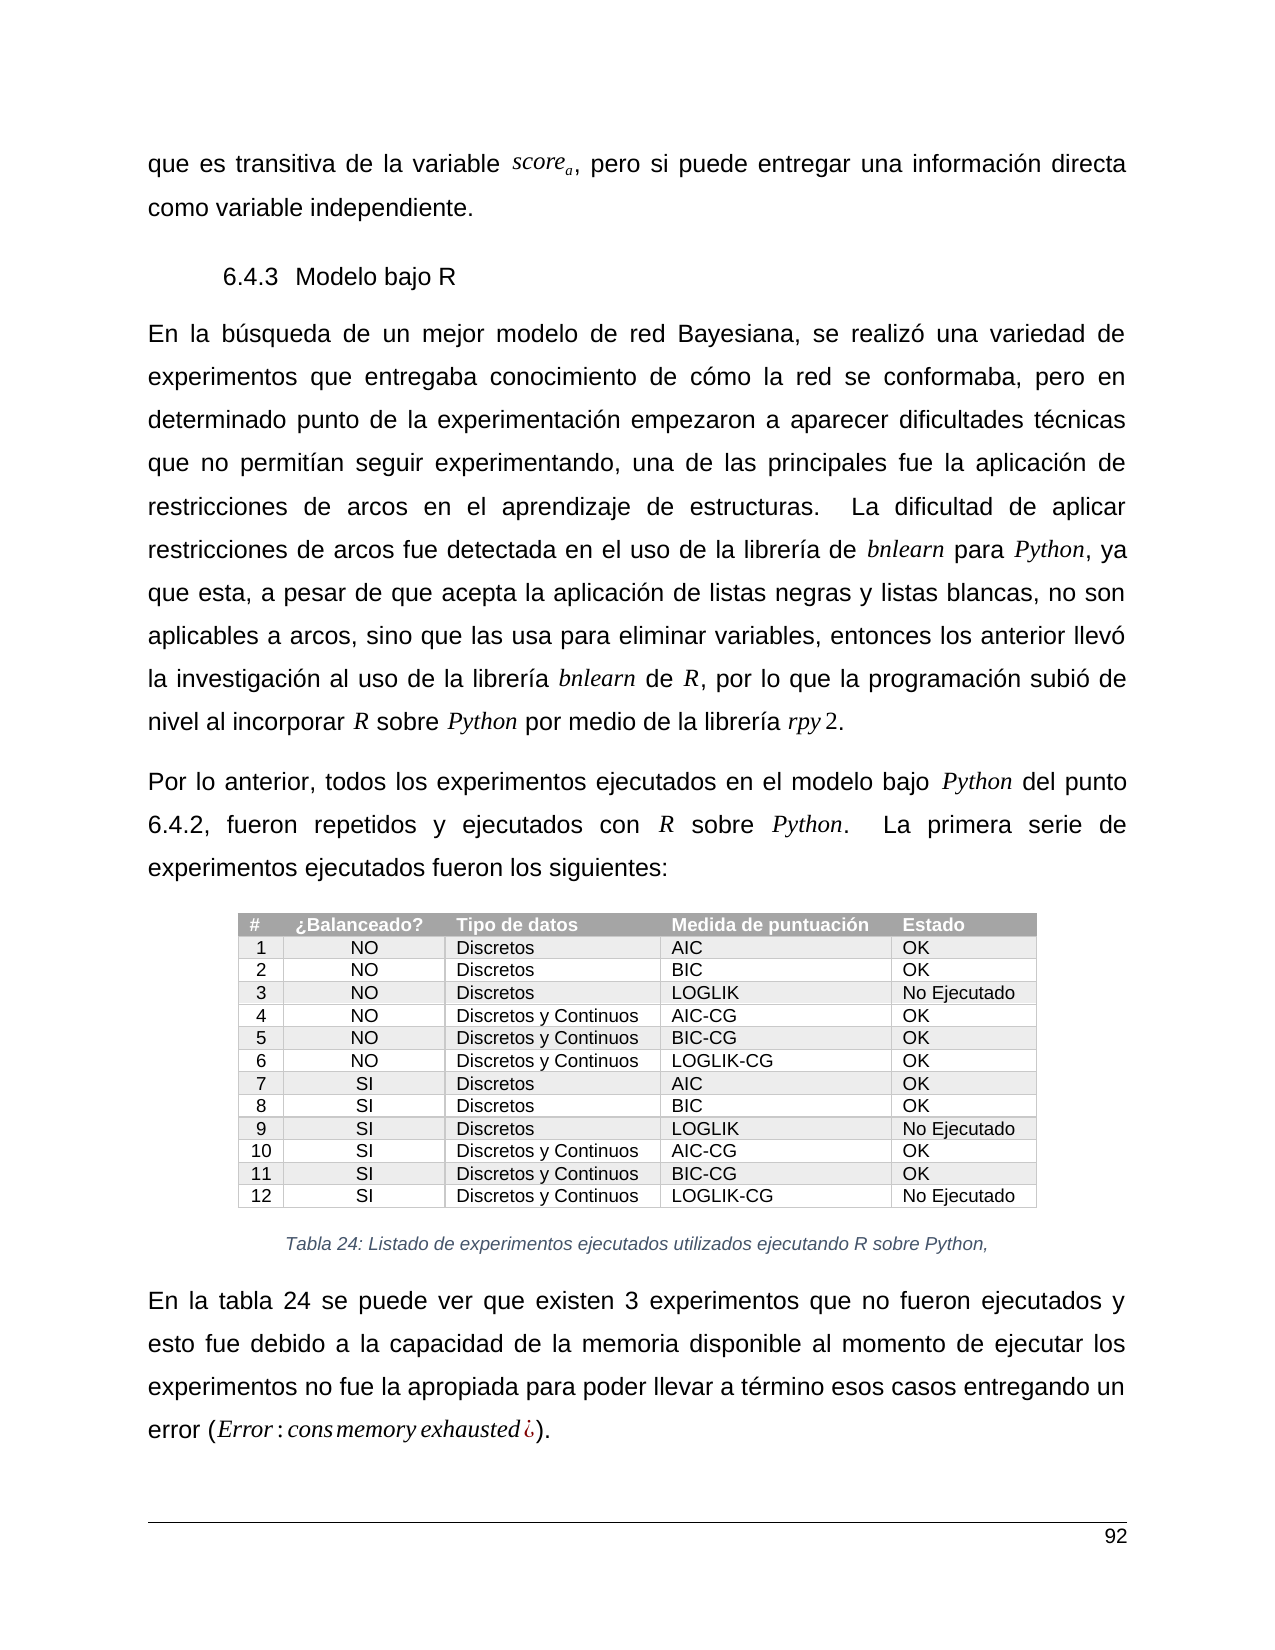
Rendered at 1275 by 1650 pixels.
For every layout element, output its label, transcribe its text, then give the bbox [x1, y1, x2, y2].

table_cell NO [284, 1027, 444, 1049]
table_cell BIC [661, 959, 891, 981]
table_cell Discretos y Continuos [446, 1027, 660, 1049]
table_cell SI [284, 1118, 444, 1139]
table_cell 4 [239, 1005, 283, 1026]
table_header # [239, 914, 283, 936]
table_cell SI [284, 1163, 444, 1184]
table_cell No Ejecutado [892, 1185, 1036, 1207]
table_cell 3 [239, 982, 283, 1003]
table_cell NO [284, 1005, 444, 1026]
table_cell Discretos y Continuos [446, 1050, 660, 1071]
table_cell OK [892, 959, 1036, 981]
text En la tabla 24 se puede ver que existen 3 experimentos que no fueron ejecutados y esto fue debido a la capacidad de la memoria disponible al momento de ejecutar los experimentos no fue la apropiada para poder llevar a término esos casos entregando un error (). [148, 1286, 1127, 1444]
table_cell 11 [239, 1163, 283, 1184]
table_header Medida de puntuación [661, 914, 891, 936]
table_cell Discretos y Continuos [446, 1185, 660, 1207]
table_cell Discretos [446, 959, 660, 981]
table_cell BIC-CG [661, 1163, 891, 1184]
table_cell AIC [661, 1072, 891, 1094]
table_header ¿Balanceado? [284, 914, 444, 936]
table_cell OK [892, 1095, 1036, 1116]
text Modelo bajo R [223, 262, 1127, 290]
table_cell SI [284, 1185, 444, 1207]
table_cell Discretos [446, 1072, 660, 1094]
table_cell 6 [239, 1050, 283, 1071]
table_cell LOGLIK-CG [661, 1185, 891, 1207]
table_cell Discretos [446, 982, 660, 1003]
table_cell Discretos [446, 1095, 660, 1116]
table_cell AIC-CG [661, 1005, 891, 1026]
table_cell Discretos y Continuos [446, 1005, 660, 1026]
table_cell Discretos [446, 1118, 660, 1139]
table_cell BIC [661, 1095, 891, 1116]
table_cell OK [892, 1050, 1036, 1071]
table_cell OK [892, 1072, 1036, 1094]
table_header Tipo de datos [446, 914, 660, 936]
table_cell AIC [661, 937, 891, 958]
table_cell AIC-CG [661, 1140, 891, 1162]
table_cell NO [284, 937, 444, 958]
table_cell SI [284, 1140, 444, 1162]
table_cell 7 [239, 1072, 283, 1094]
table_cell NO [284, 1050, 444, 1071]
table_cell NO [284, 982, 444, 1003]
table_cell 8 [239, 1095, 283, 1116]
text Por lo anterior, todos los experimentos ejecutados en el modelo bajo del punto 6.4.2, fueron repetidos y ejecutados con sobre . La primera serie de experimentos ejecutados fueron los siguientes: [148, 767, 1127, 882]
table_cell 12 [239, 1185, 283, 1207]
table_cell NO [284, 959, 444, 981]
table_cell SI [284, 1072, 444, 1094]
table_cell Discretos [446, 937, 660, 958]
table_cell LOGLIK [661, 982, 891, 1003]
table_cell No Ejecutado [892, 1118, 1036, 1139]
table_cell 9 [239, 1118, 283, 1139]
table_cell 10 [239, 1140, 283, 1162]
table_cell 2 [239, 959, 283, 981]
table_cell Discretos y Continuos [446, 1163, 660, 1184]
table_cell Discretos y Continuos [446, 1140, 660, 1162]
table_cell No Ejecutado [892, 982, 1036, 1003]
table_cell OK [892, 1140, 1036, 1162]
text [148, 148, 1127, 222]
table_cell 1 [239, 937, 283, 958]
table_header Estado [892, 914, 1036, 936]
table_cell OK [892, 1027, 1036, 1049]
table_cell OK [892, 1005, 1036, 1026]
table_cell 5 [239, 1027, 283, 1049]
text En la búsqueda de un mejor modelo de red Bayesiana, se realizó una variedad de experimentos que entregaba conocimiento de cómo la red se conformaba, pero en determinado punto de la experimentación empezaron a aparecer dificultades técnicas que no permitían seguir experimentando, una de las principales fue la aplicación de restricciones de arcos en el aprendizaje de estructuras. La dificultad de aplicar restricciones de arcos fue detectada en el uso de la librería de para , ya que esta, a pesar de que acepta la aplicación de listas negras y listas blancas, no son aplicables a arcos, sino que las usa para eliminar variables, entonces los anterior llevó la investigación al uso de la librería de , por lo que la programación subió de nivel al incorporar sobre por medio de la librería . [148, 319, 1127, 736]
table_cell LOGLIK-CG [661, 1050, 891, 1071]
table_cell OK [892, 937, 1036, 958]
table_cell SI [284, 1095, 444, 1116]
table_cell OK [892, 1163, 1036, 1184]
table_cell LOGLIK [661, 1118, 891, 1139]
table_cell BIC-CG [661, 1027, 891, 1049]
